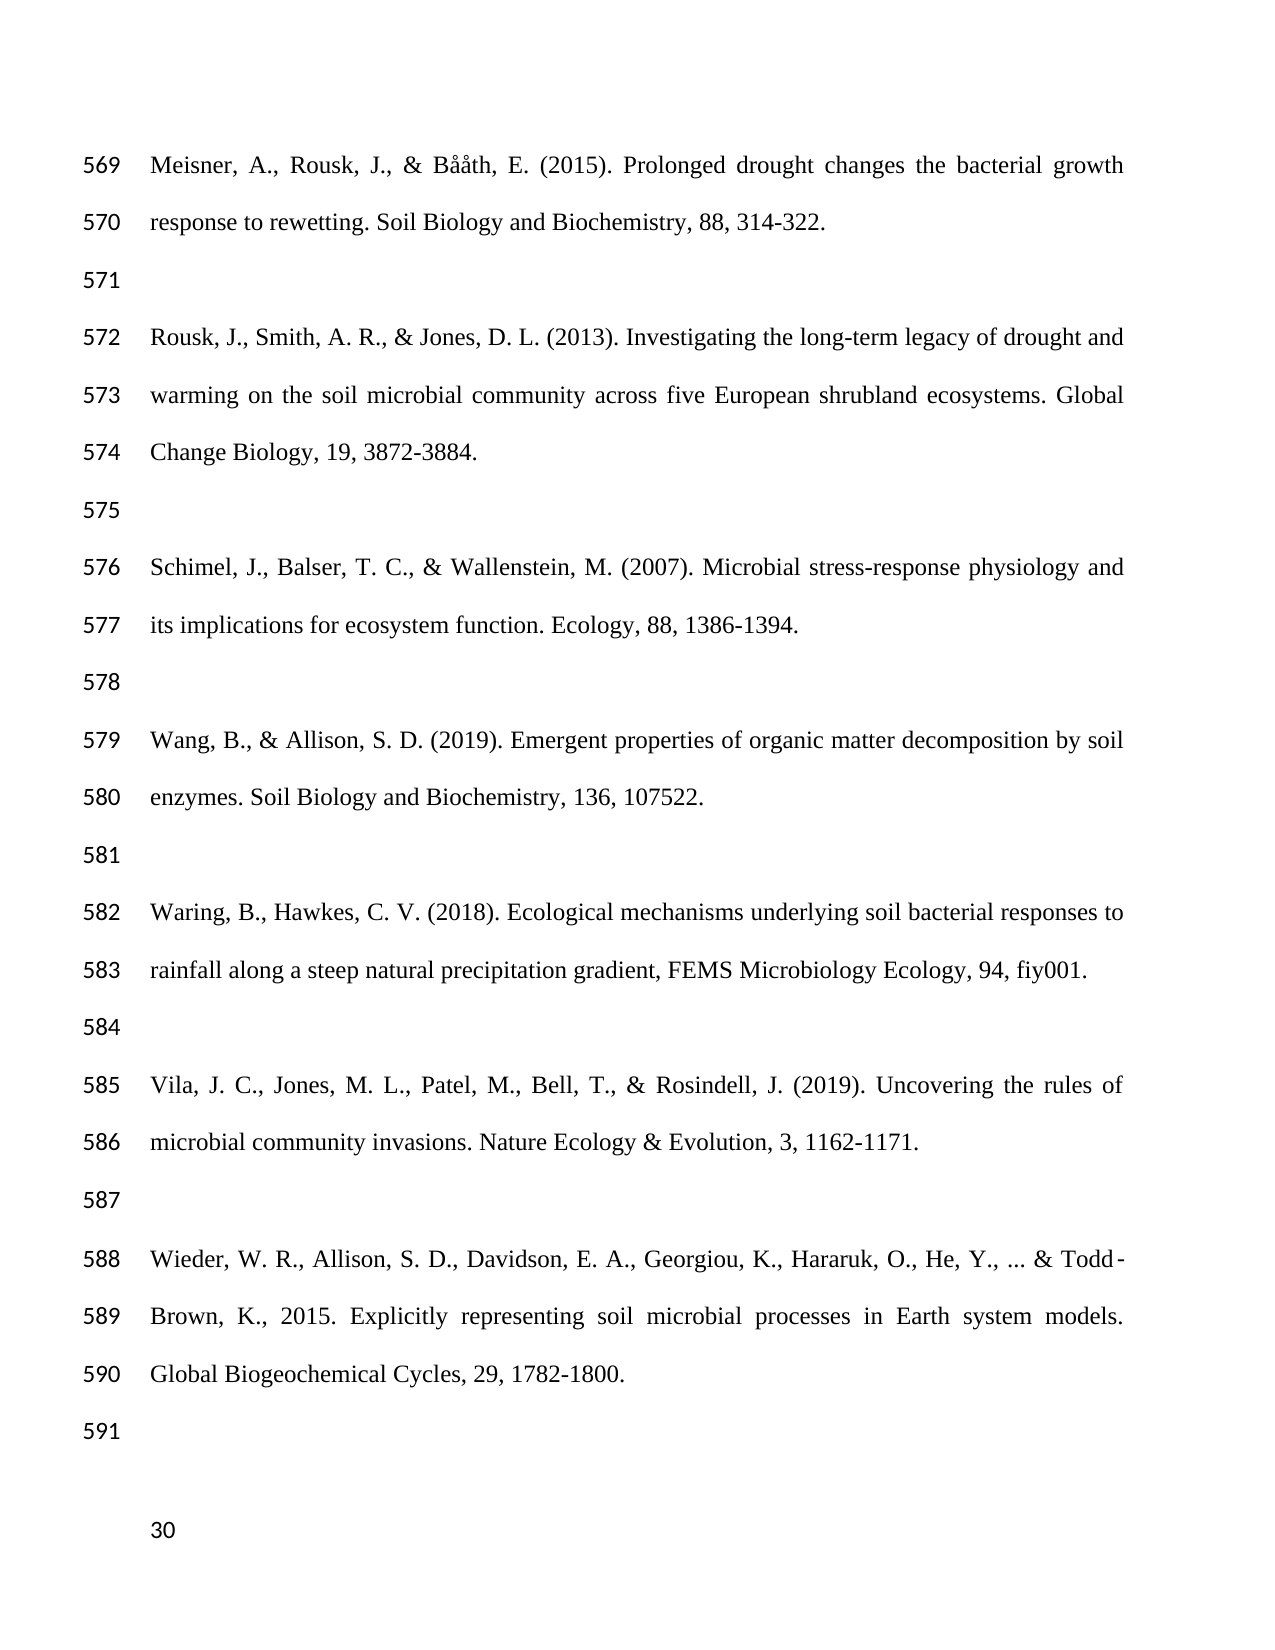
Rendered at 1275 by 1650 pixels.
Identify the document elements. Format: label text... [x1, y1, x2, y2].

text Waring, B., Hawkes, C. V. (2018). Ecological mechanisms underlying soil bacterial responses to rainfall along a steep natural precipitation gradient, FEMS Microbiology Ecology, 94, fiy001. [150, 897, 1125, 984]
text Wang, B., & Allison, S. D. (2019). Emergent properties of organic matter decomposition by soil enzymes. Soil Biology and Biochemistry, 136, 107522. [150, 725, 1125, 811]
text Vila, J. C., Jones, M. L., Patel, M., Bell, T., & Rosindell, J. (2019). Uncovering the rules of microbial community invasions. Nature Ecology & Evolution, 3, 1162-1171. [150, 1070, 1125, 1156]
text Wieder, W. R., Allison, S. D., Davidson, E. A., Georgiou, K., Hararuk, O., He, Y., ... & Todd‐Brown, K., 2015. Explicitly representing soil microbial processes in Earth system models. Global Biogeochemical Cycles, 29, 1782-1800. [150, 1242, 1125, 1388]
text Schimel, J., Balser, T. C., & Wallenstein, M. (2007). Microbial stress‐response physiology and its implications for ecosystem function. Ecology, 88, 1386-1394. [150, 552, 1125, 639]
text Meisner, A., Rousk, J., & Bååth, E. (2015). Prolonged drought changes the bacterial growth response to rewetting. Soil Biology and Biochemistry, 88, 314-322. [150, 150, 1125, 236]
text Rousk, J., Smith, A. R., & Jones, D. L. (2013). Investigating the long‐term legacy of drought and warming on the soil microbial community across five European shrubland ecosystems. Global Change Biology, 19, 3872-3884. [150, 322, 1125, 466]
